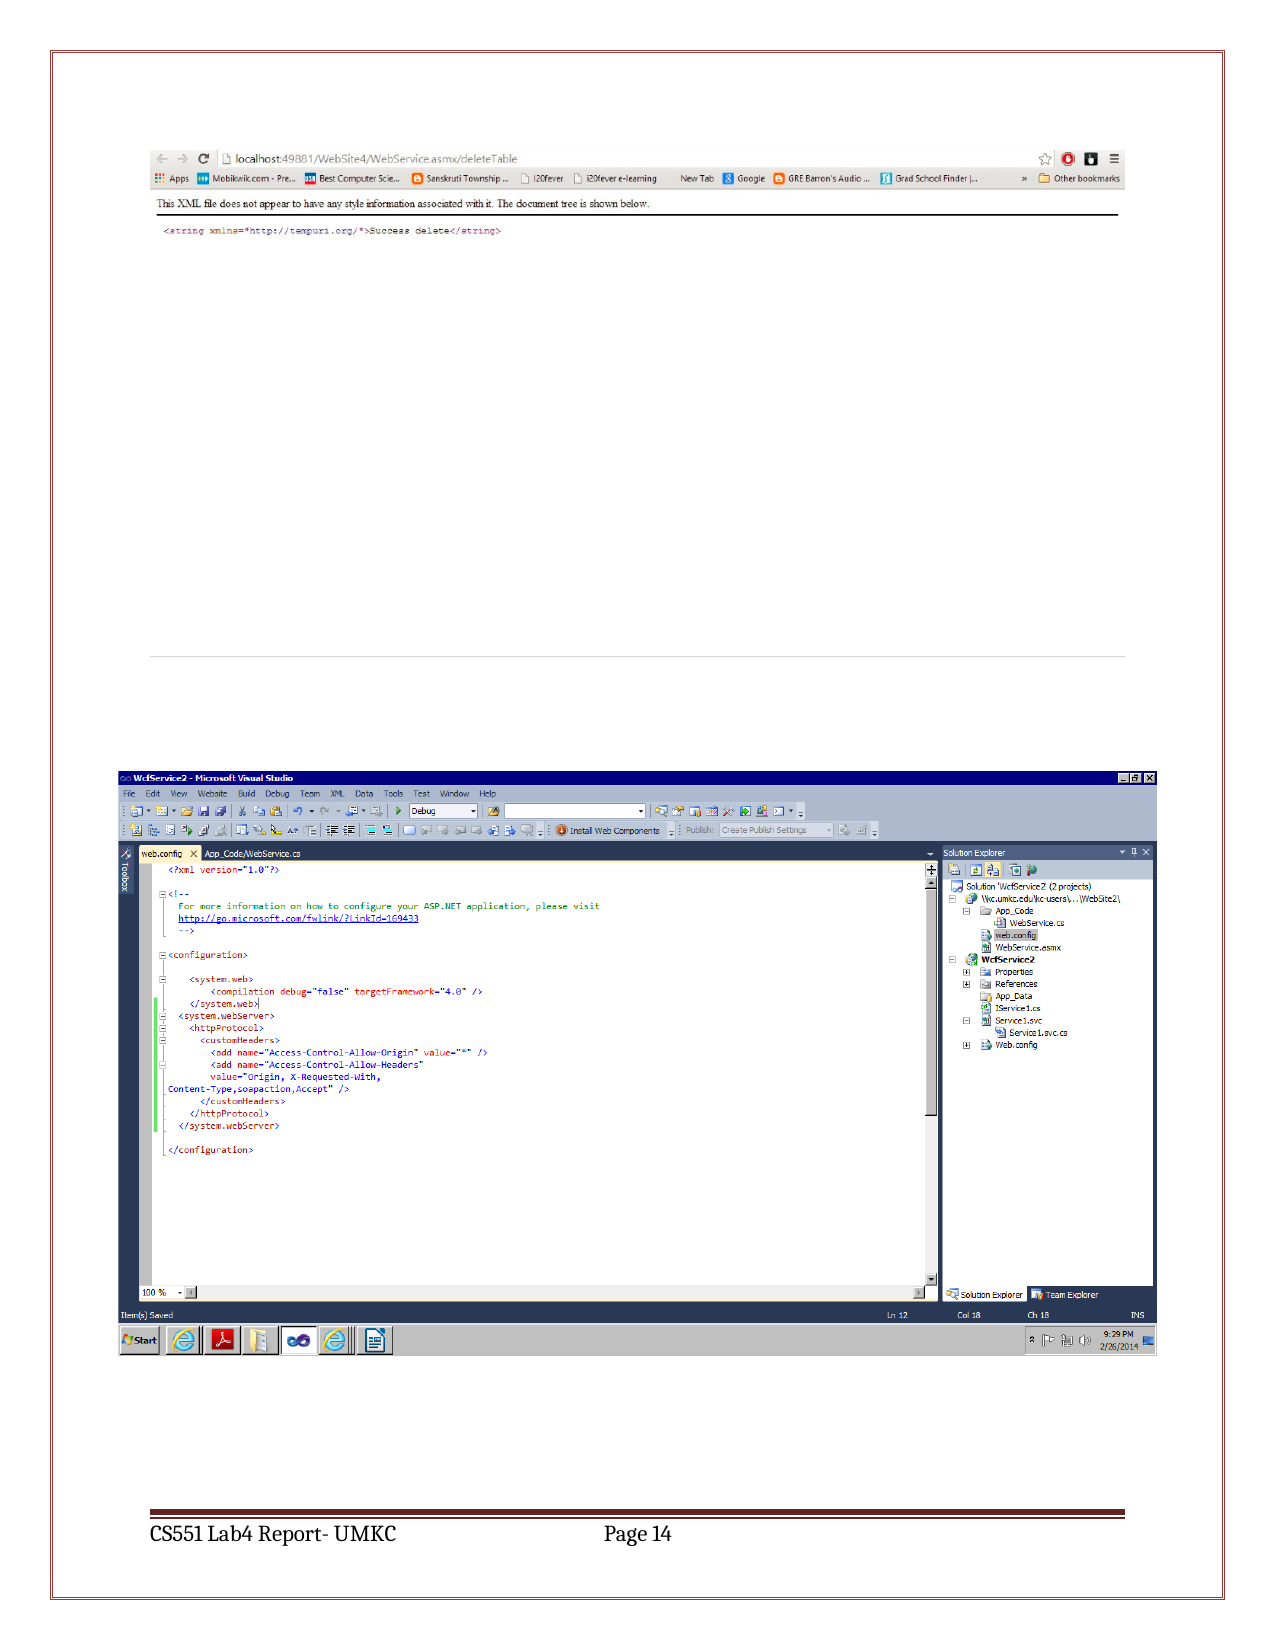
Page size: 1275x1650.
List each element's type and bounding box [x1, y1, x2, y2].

picture [150, 150, 1125, 659]
picture [118, 771, 1157, 1356]
